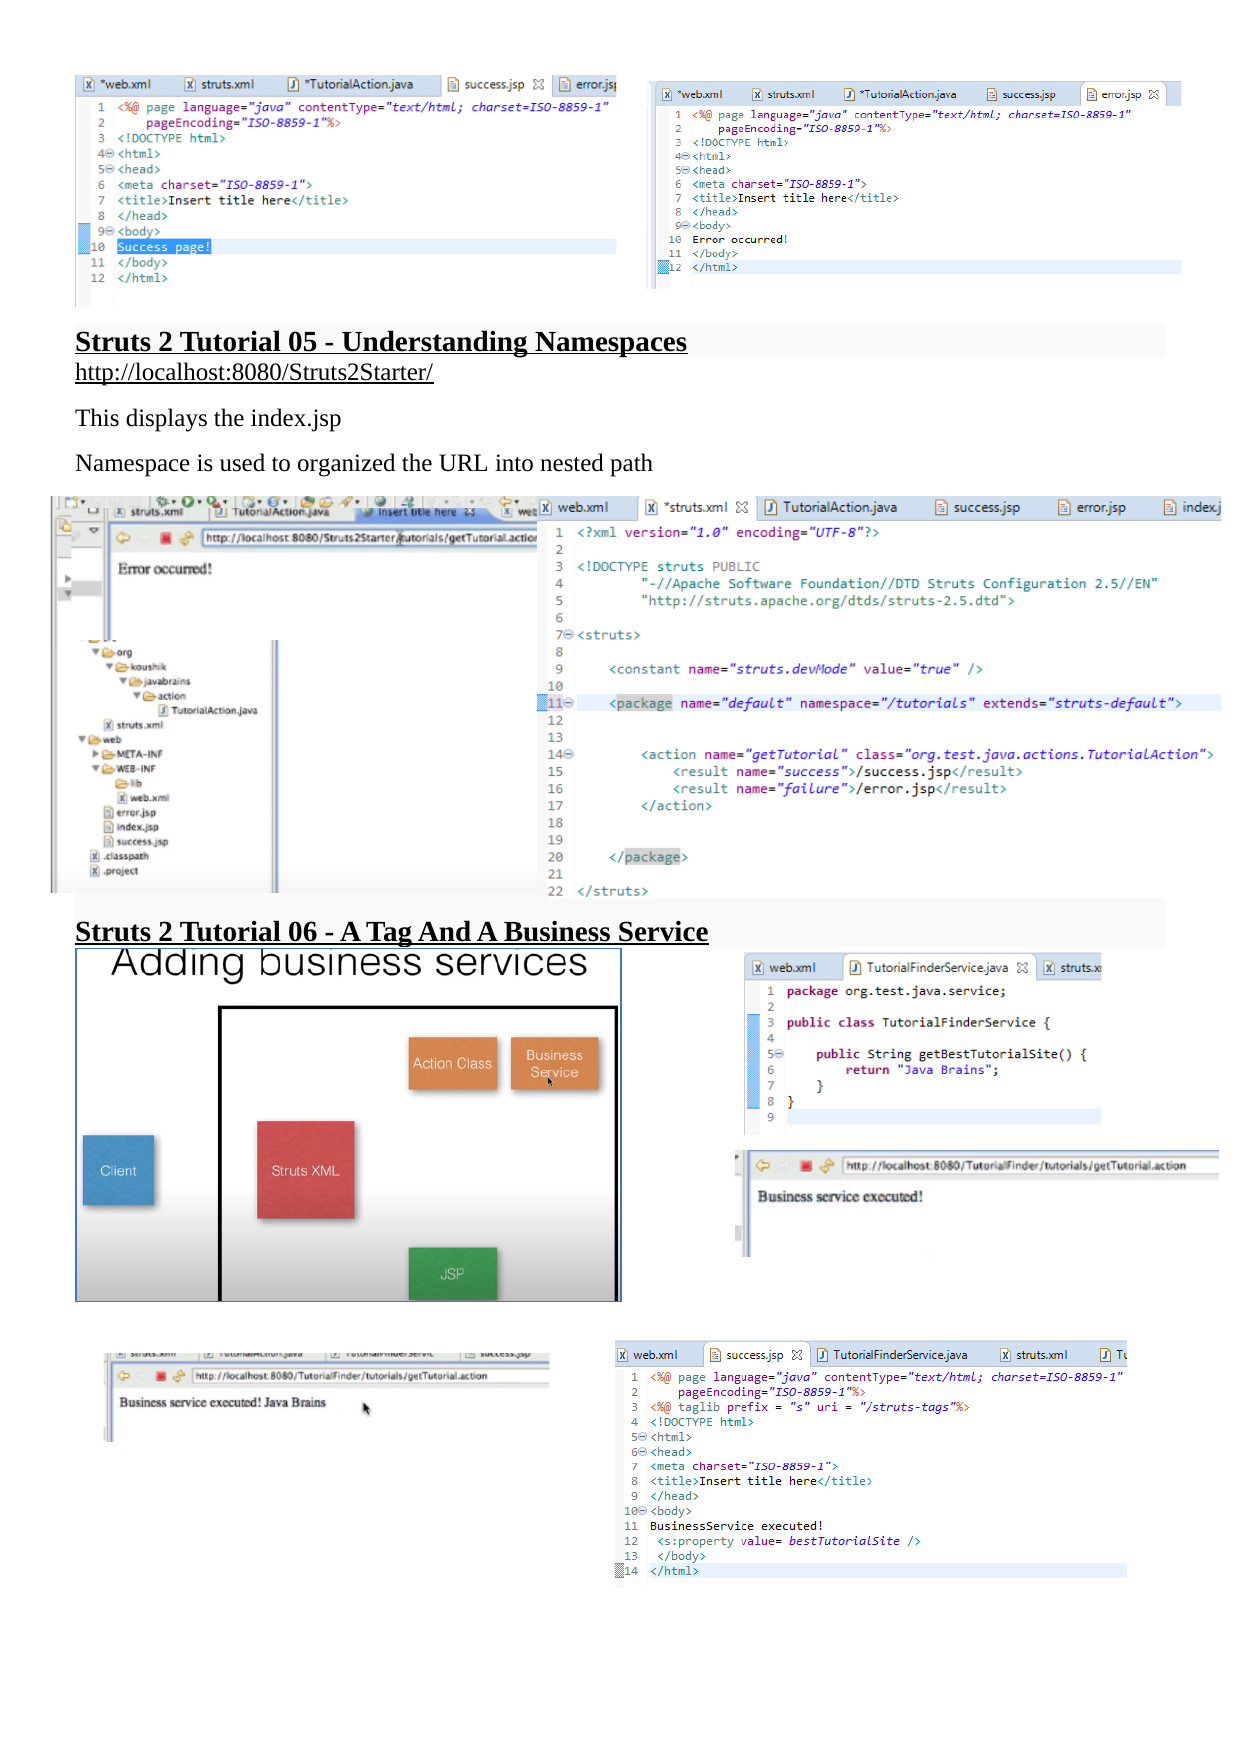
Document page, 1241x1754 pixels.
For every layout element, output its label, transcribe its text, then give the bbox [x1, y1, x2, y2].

picture [77, 949, 620, 1301]
picture [614, 1340, 1127, 1588]
subtitle Struts 2 Tutorial 05 - Understanding Namespaces [75, 324, 1165, 357]
picture [646, 81, 1182, 289]
picture [103, 1353, 550, 1442]
text Namespace is used to organized the URL into nested path [75, 448, 1165, 477]
picture [734, 1150, 1219, 1257]
picture [75, 75, 617, 307]
text This displays the index.jsp [75, 403, 1165, 431]
subtitle Struts 2 Tutorial 06 - A Tag And A Business Service [75, 893, 1165, 947]
text http://localhost:8080/Struts2Starter/ [75, 357, 1165, 386]
picture [50, 496, 1222, 898]
picture [744, 952, 1102, 1135]
